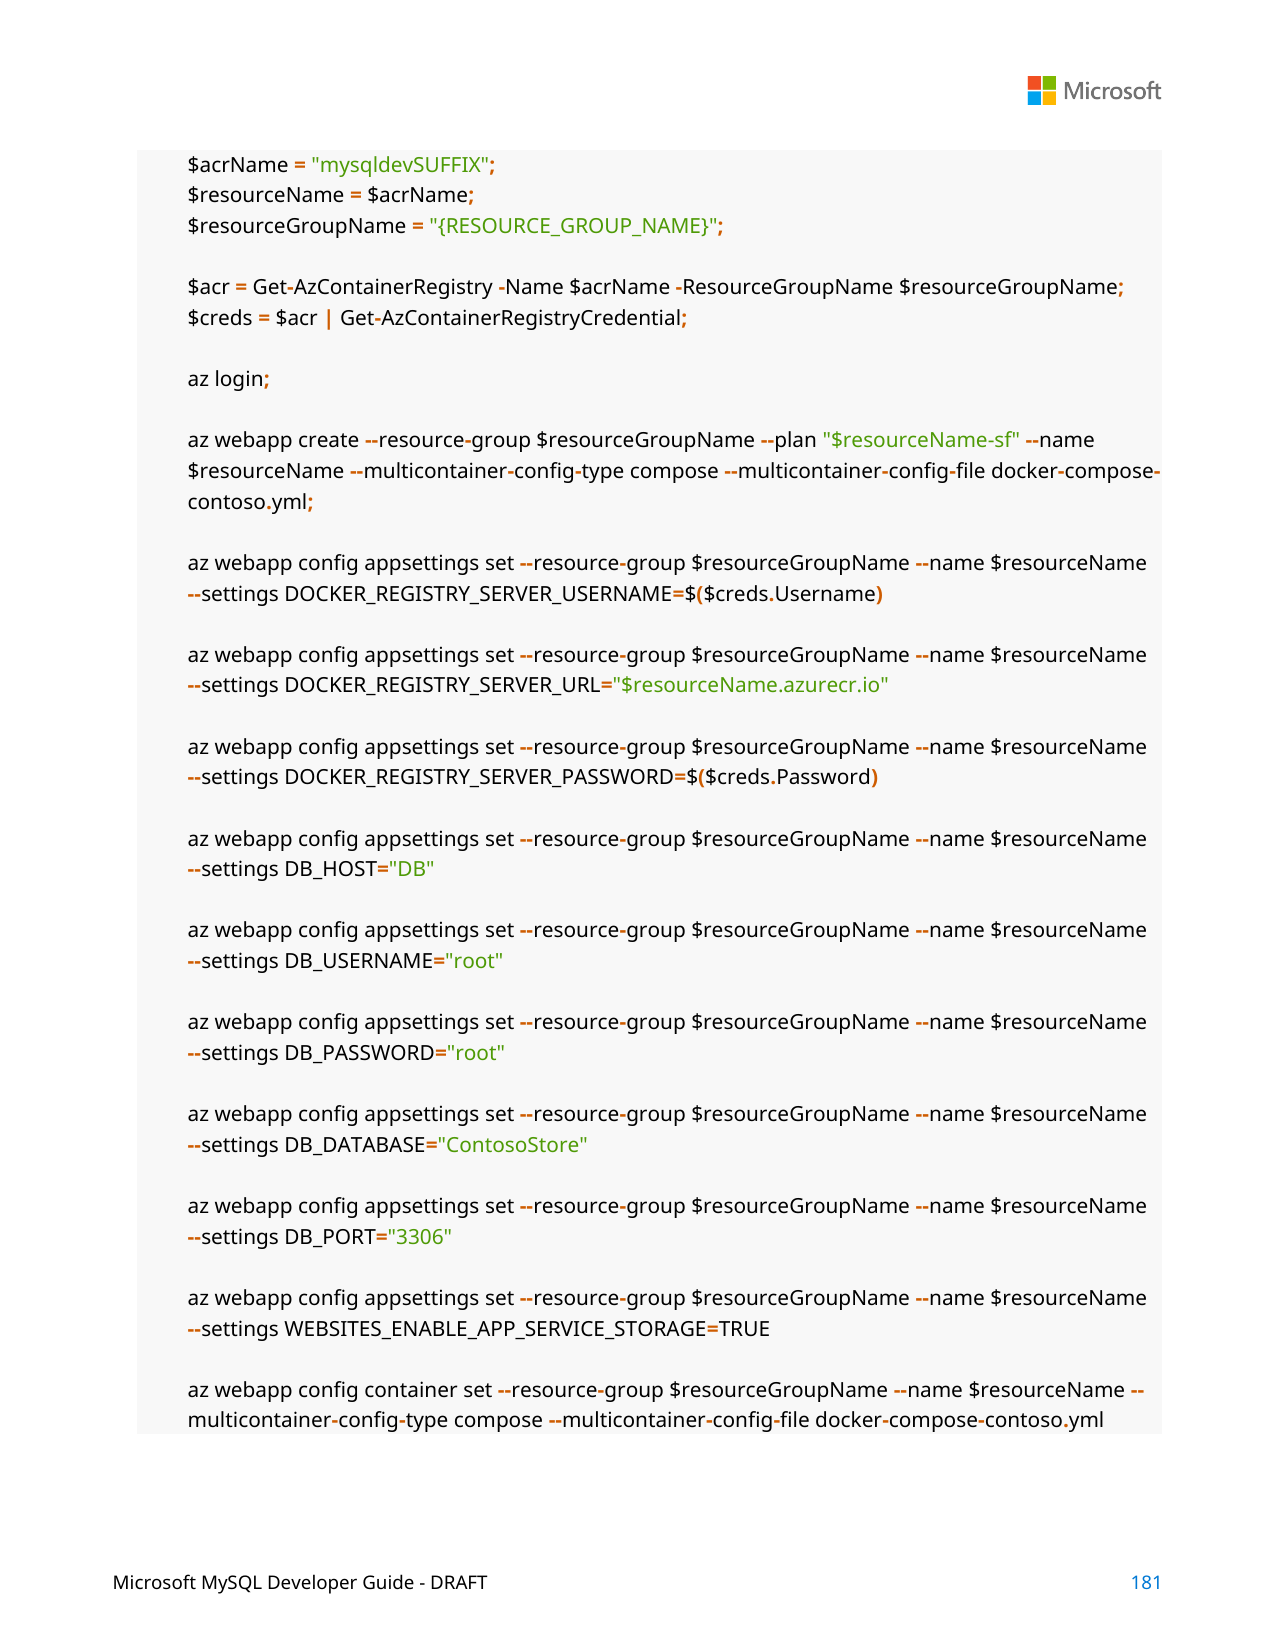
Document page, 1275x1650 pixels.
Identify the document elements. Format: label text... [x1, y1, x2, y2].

list $acrName = "mysqldevSUFFIX"; $resourceName = $acrName; $resourceGroupName = "{RESOURCE_GROUP_NAME}"; $acr = Get-AzContainerRegistry -Name $acrName -ResourceGroupName $resourceGroupName; $creds = $acr | Get-AzContainerRegistryCredential; az login; az webapp create --resource-group $resourceGroupName --plan "$resourceName-sf" --name $resourceName --multicontainer-config-type compose --multicontainer-config-file docker-compose-contoso.yml; az webapp config appsettings set --resource-group $resourceGroupName --name $resourceName --settings DOCKER_REGISTRY_SERVER_USERNAME=$($creds.Username) az webapp config appsettings set --resource-group $resourceGroupName --name $resourceName --settings DOCKER_REGISTRY_SERVER_URL="$resourceName.azurecr.io" az webapp config appsettings set --resource-group $resourceGroupName --name $resourceName --settings DOCKER_REGISTRY_SERVER_PASSWORD=$($creds.Password) az webapp config appsettings set --resource-group $resourceGroupName --name $resourceName --settings DB_HOST="DB" az webapp config appsettings set --resource-group $resourceGroupName --name $resourceName --settings DB_USERNAME="root" az webapp config appsettings set --resource-group $resourceGroupName --name $resourceName --settings DB_PASSWORD="root" az webapp config appsettings set --resource-group $resourceGroupName --name $resourceName --settings DB_DATABASE="ContosoStore" az webapp config appsettings set --resource-group $resourceGroupName --name $resourceName --settings DB_PORT="3306" az webapp config appsettings set --resource-group $resourceGroupName --name $resourceName --settings WEBSITES_ENABLE_APP_SERVICE_STORAGE=TRUE az webapp config container set --resource-group $resourceGroupName --name $resourceName --multicontainer-config-type compose --multicontainer-config-file docker-compose-contoso.yml [137, 150, 1162, 1434]
picture [1026, 75, 1163, 107]
